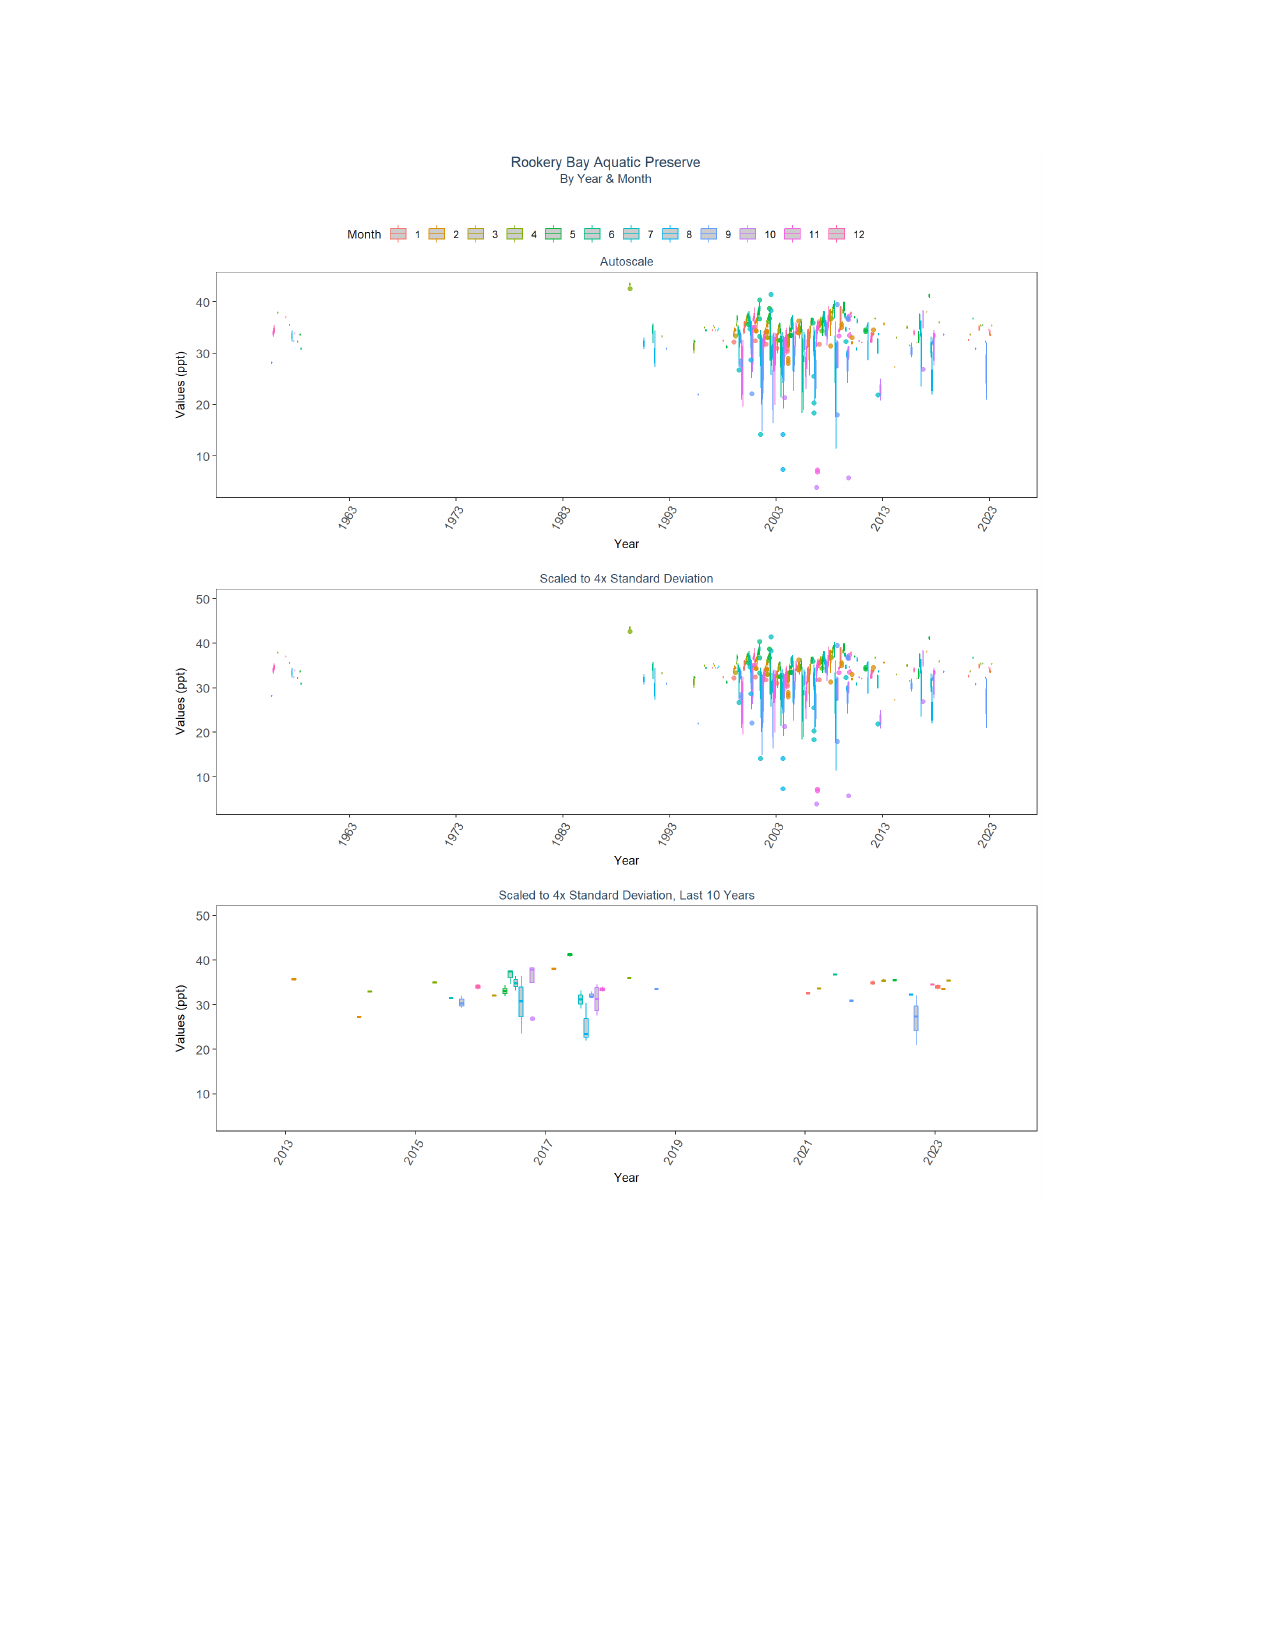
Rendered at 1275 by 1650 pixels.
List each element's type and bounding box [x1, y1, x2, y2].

picture [168, 150, 1044, 1200]
